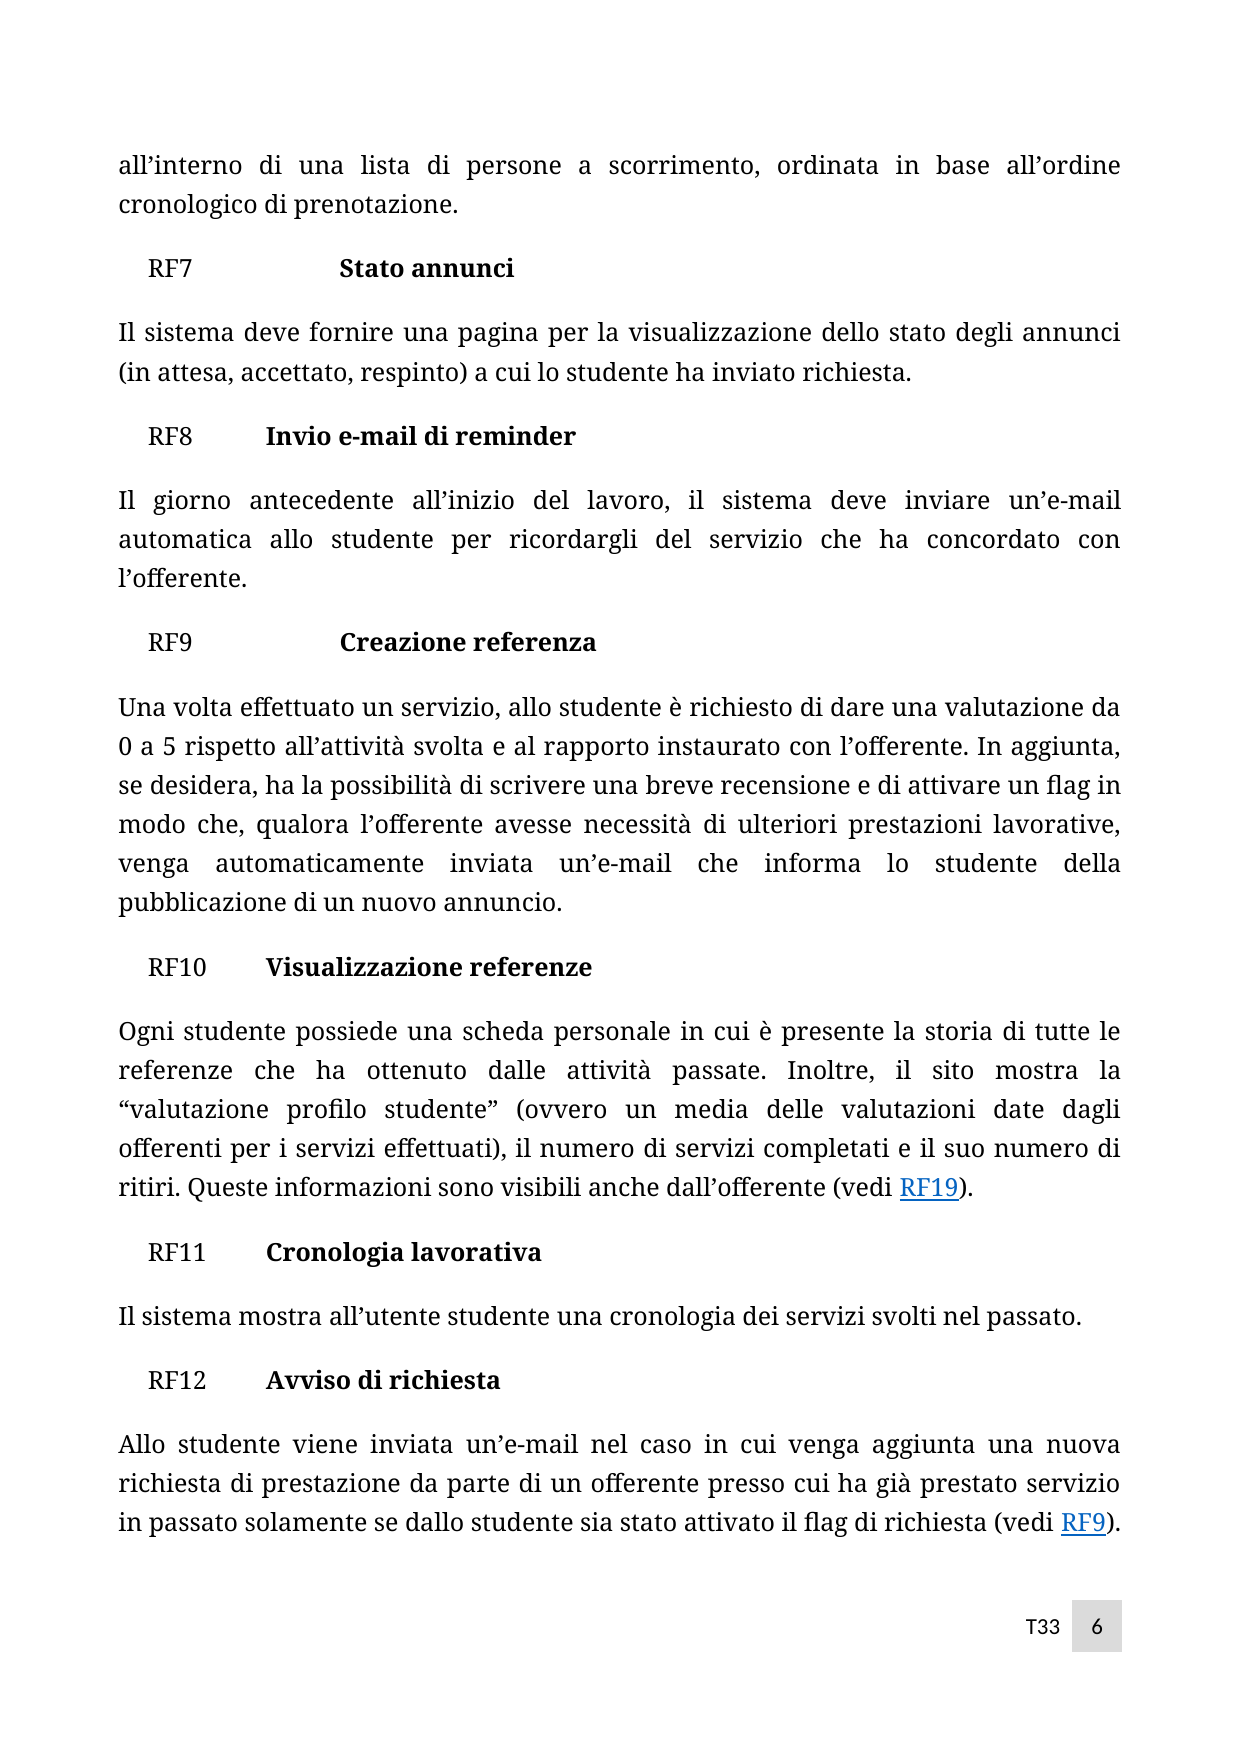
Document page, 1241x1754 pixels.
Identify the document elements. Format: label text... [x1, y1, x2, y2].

text RF8 Invio e-mail di reminder [148, 418, 1122, 452]
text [118, 148, 1122, 221]
text Ogni studente possiede una scheda personale in cui è presente la storia di tutte le referenze che ha ottenuto dalle attività passate. Inoltre, il sito mostra la “valutazione profilo studente” (ovvero un media delle valutazioni date dagli offerenti per i servizi effettuati), il numero di servizi completati e il suo numero di ritiri. Queste informazioni sono visibili anche dall’offerente (vedi RF19). [118, 1013, 1122, 1204]
text RF10 Visualizzazione referenze [148, 949, 1122, 983]
text Una volta effettuato un servizio, allo studente è richiesto di dare una valutazione da 0 a 5 rispetto all’attività svolta e al rapporto instaurato con l’offerente. In aggiunta, se desidera, ha la possibilità di scrivere una breve recensione e di attivare un flag in modo che, qualora l’offerente avesse necessità di ulteriori prestazioni lavorative, venga automaticamente inviata un’e-mail che informa lo studente della pubblicazione di un nuovo annuncio. [118, 689, 1122, 919]
text RF9 Creazione referenza [148, 625, 1122, 659]
text RF11 Cronologia lavorativa [148, 1234, 1122, 1268]
text RF7 Stato annunci [148, 251, 1122, 285]
text Il sistema mostra all’utente studente una cronologia dei servizi svolti nel passato. [118, 1298, 1122, 1332]
text Il sistema deve fornire una pagina per la visualizzazione dello stato degli annunci (in attesa, accettato, respinto) a cui lo studente ha inviato richiesta. [118, 315, 1122, 388]
text RF12 Avviso di richiesta [148, 1363, 1122, 1397]
text Il giorno antecedente all’inizio del lavoro, il sistema deve inviare un’e-mail automatica allo studente per ricordargli del servizio che ha concordato con l’offerente. [118, 483, 1122, 595]
text Allo studente viene inviata un’e-mail nel caso in cui venga aggiunta una nuova richiesta di prestazione da parte di un offerente presso cui ha già prestato servizio in passato solamente se dallo studente sia stato attivato il flag di richiesta (vedi RF9). [118, 1427, 1122, 1539]
